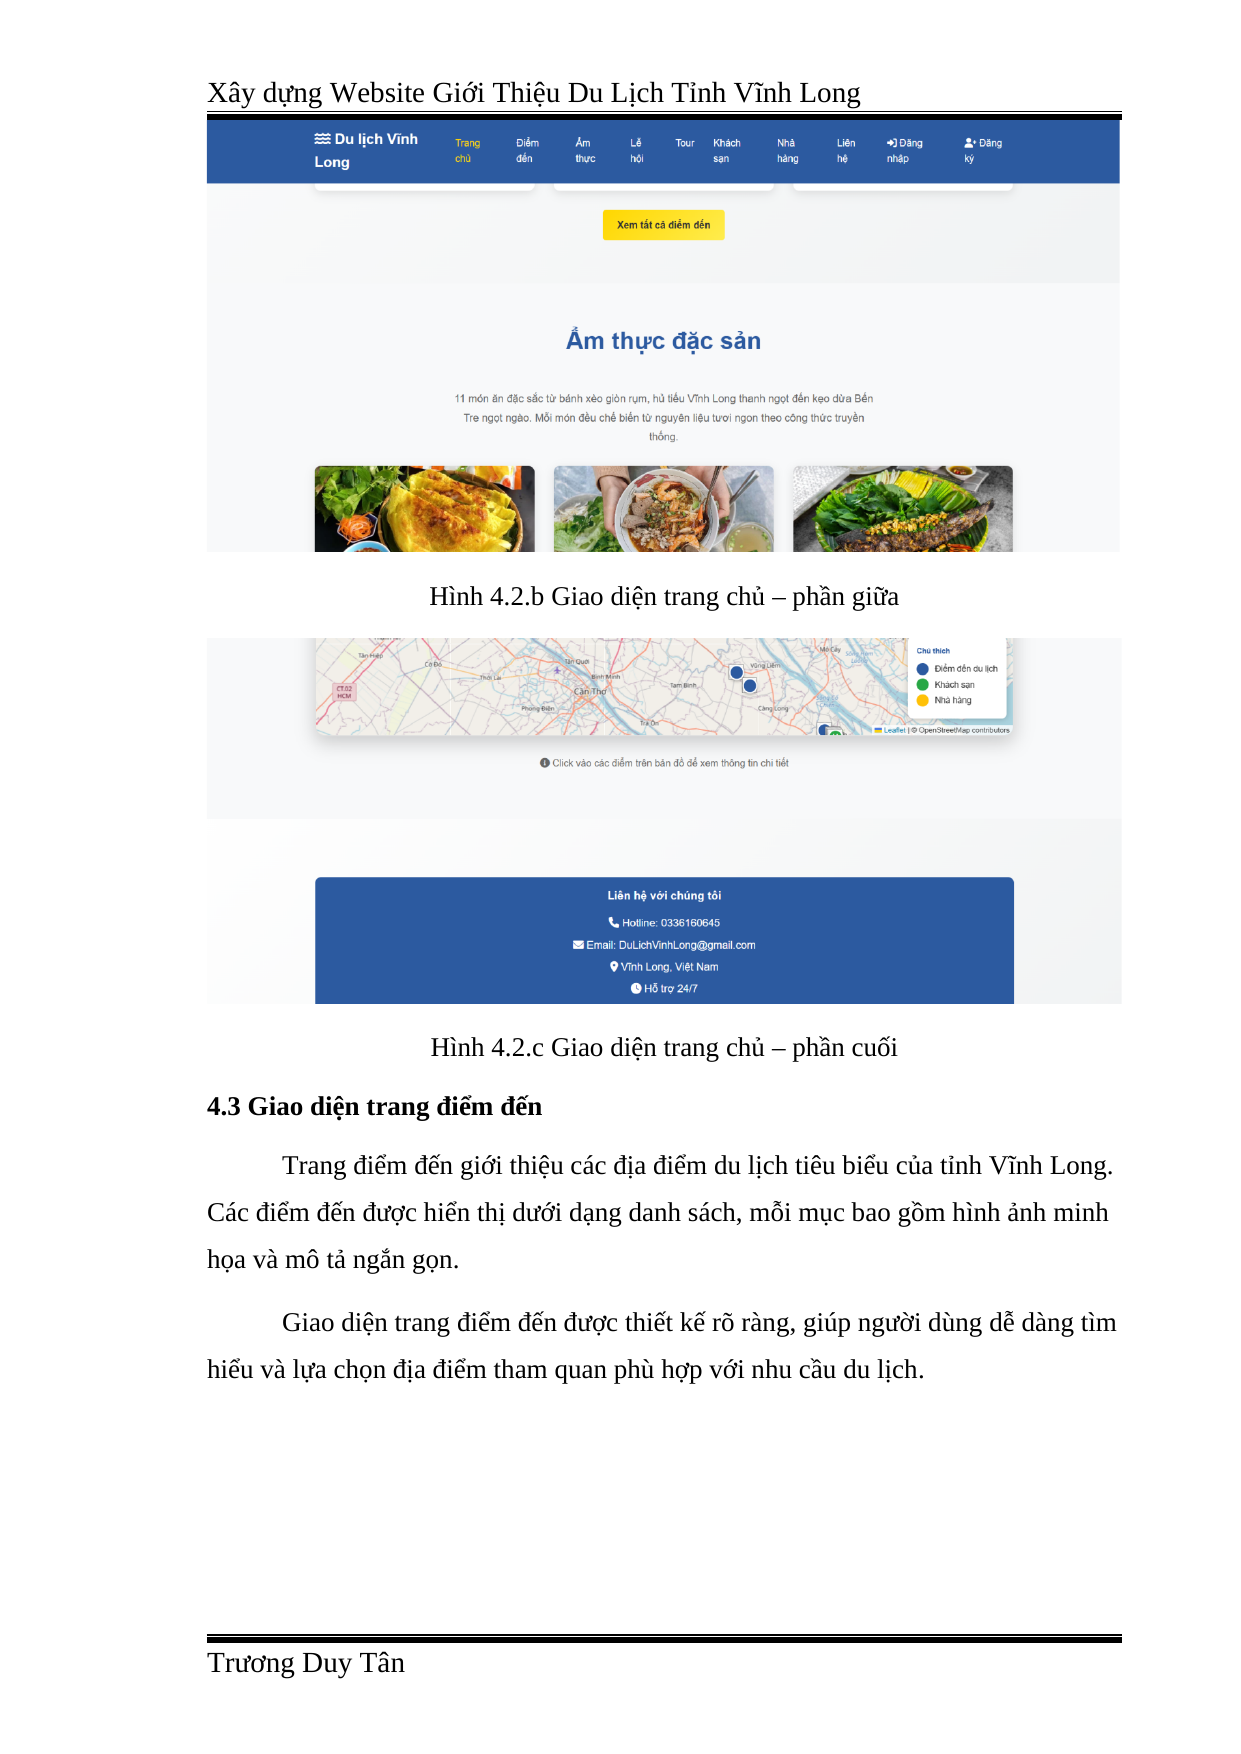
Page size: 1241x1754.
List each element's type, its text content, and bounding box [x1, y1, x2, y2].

picture [206, 120, 1120, 552]
subtitle Giao diện trang điểm đến [207, 1090, 1122, 1121]
text Hình 4.2.b Giao diện trang chủ – phần giữa [207, 580, 1122, 611]
text Giao diện trang điểm đến được thiết kế rõ ràng, giúp người dùng dễ dàng tìm hiểu và lựa chọn địa điểm tham quan phù hợp với nhu cầu du lịch. [207, 1306, 1122, 1384]
text Trang điểm đến giới thiệu các địa điểm du lịch tiêu biểu của tỉnh Vĩnh Long. Các điểm đến được hiển thị dưới dạng danh sách, mỗi mục bao gồm hình ảnh minh họa và mô tả ngắn gọn. [207, 1149, 1122, 1274]
text Hình 4.2.c Giao diện trang chủ – phần cuối [207, 1031, 1122, 1062]
picture [206, 638, 1122, 1004]
